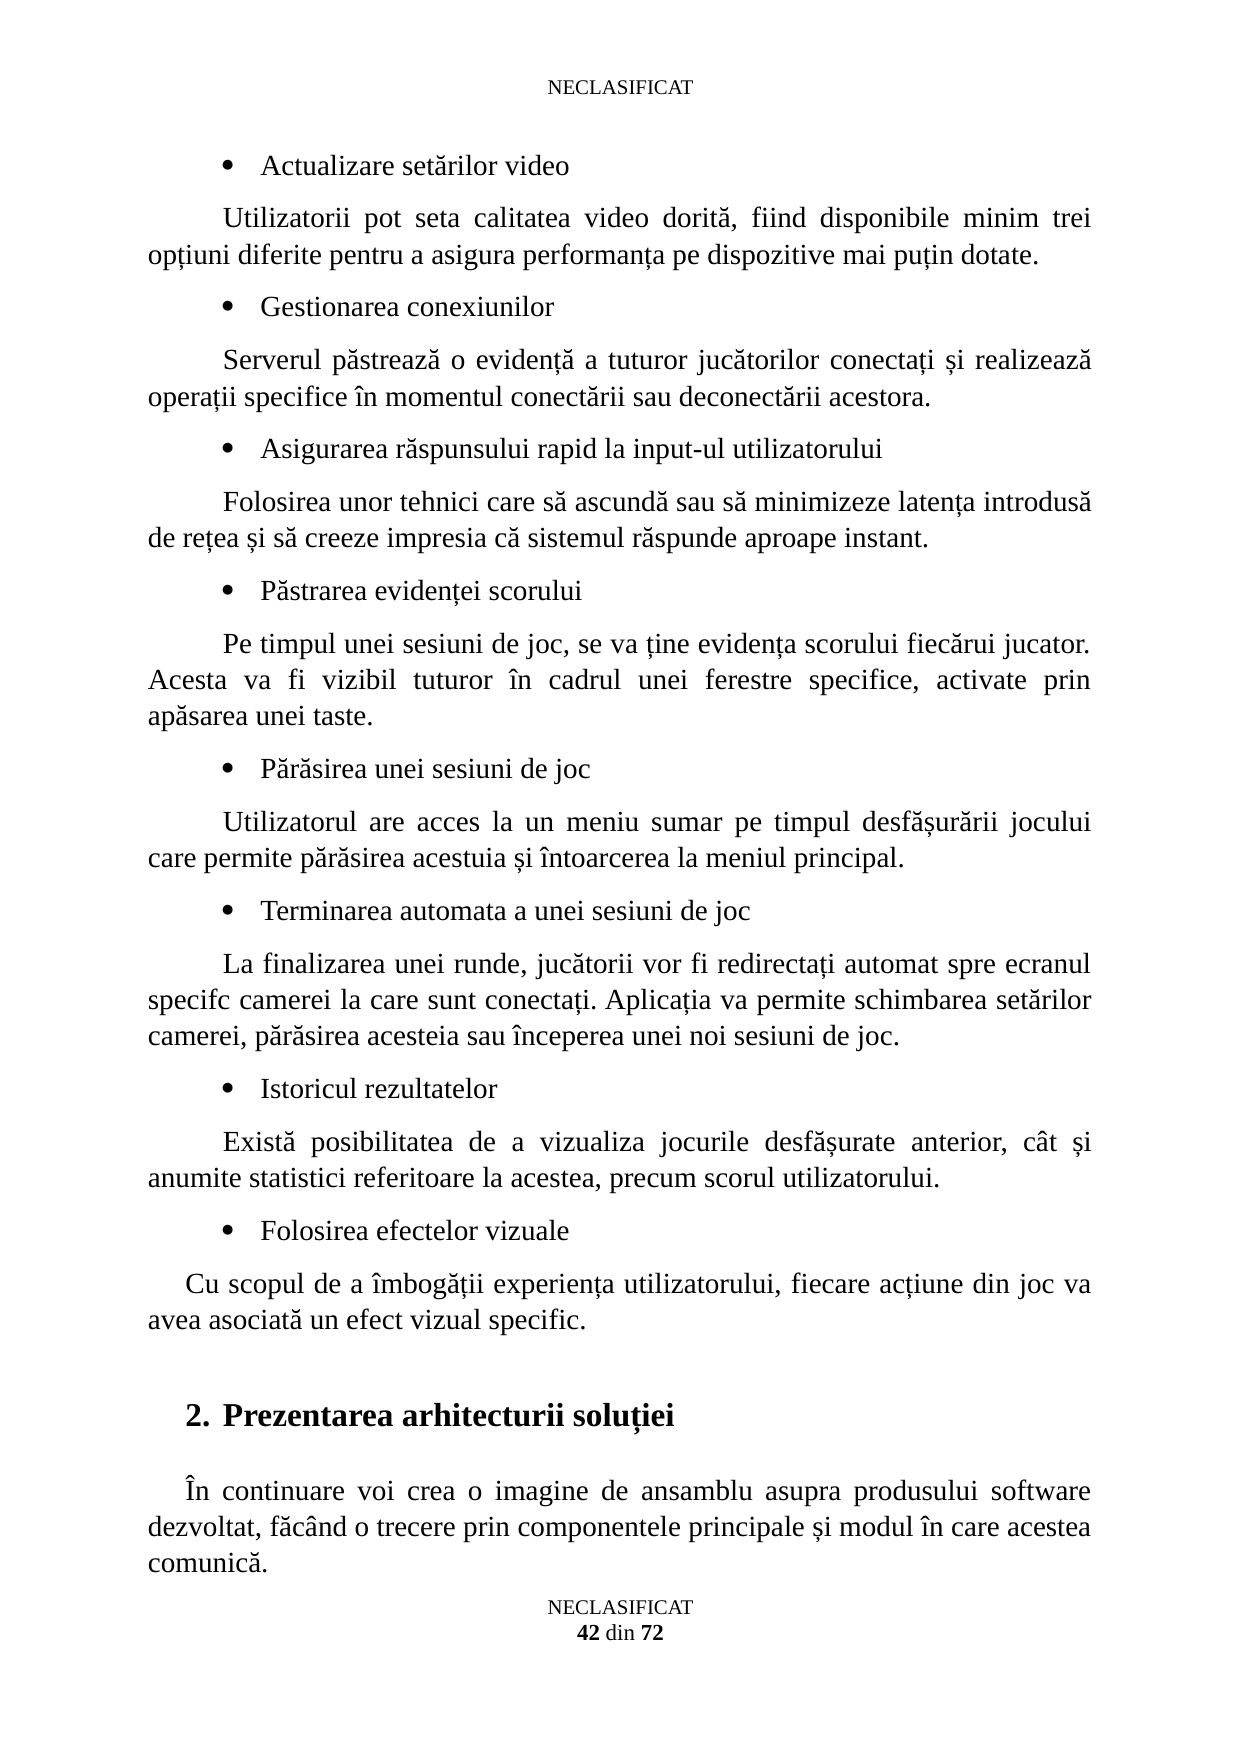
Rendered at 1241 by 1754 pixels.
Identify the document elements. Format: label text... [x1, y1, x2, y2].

list Istoricul rezultatelor [223, 1071, 1092, 1105]
text Pe timpul unei sesiuni de joc, se va ține evidența scorului fiecărui jucator. Acesta va fi vizibil tuturor în cadrul unei ferestre specifice, activate prin apăsarea unei taste. [148, 626, 1092, 732]
list Gestionarea conexiunilor [223, 289, 1092, 323]
text La finalizarea unei runde, jucătorii vor fi redirectați automat spre ecranul specifc camerei la care sunt conectați. Aplicația va permite schimbarea setărilor camerei, părăsirea acesteia sau începerea unei noi sesiuni de joc. [148, 946, 1092, 1052]
list Părăsirea unei sesiuni de joc [223, 751, 1092, 785]
text În continuare voi crea o imagine de ansamblu asupra produsului software dezvoltat, făcând o trecere prin componentele principale și modul în care acestea comunică. [148, 1473, 1092, 1579]
list Asigurarea răspunsului rapid la input-ul utilizatorului [223, 431, 1092, 465]
list Terminarea automata a unei sesiuni de joc [223, 893, 1092, 927]
text Cu scopul de a îmbogății experiența utilizatorului, fiecare acțiune din joc va avea asociată un efect vizual specific. [148, 1266, 1092, 1336]
list Păstrarea evidenței scorului [223, 573, 1092, 607]
text Serverul păstrează o evidență a tuturor jucătorilor conectați și realizează operații specifice în momentul conectării sau deconectării acestora. [148, 342, 1092, 412]
text Folosirea unor tehnici care să ascundă sau să minimizeze latența introdusă de rețea și să creeze impresia că sistemul răspunde aproape instant. [148, 484, 1092, 554]
text Utilizatorul are acces la un meniu sumar pe timpul desfășurării jocului care permite părăsirea acestuia și întoarcerea la meniul principal. [148, 804, 1092, 874]
text Există posibilitatea de a vizualiza jocurile desfășurate anterior, cât și anumite statistici referitoare la acestea, precum scorul utilizatorului. [148, 1124, 1092, 1194]
text Utilizatorii pot seta calitatea video dorită, fiind disponibile minim trei opțiuni diferite pentru a asigura performanța pe dispozitive mai puțin dotate. [148, 201, 1092, 270]
subtitle Prezentarea arhitecturii soluției [185, 1395, 1092, 1434]
list Folosirea efectelor vizuale [223, 1213, 1092, 1247]
list Actualizare setărilor video [223, 148, 1092, 181]
